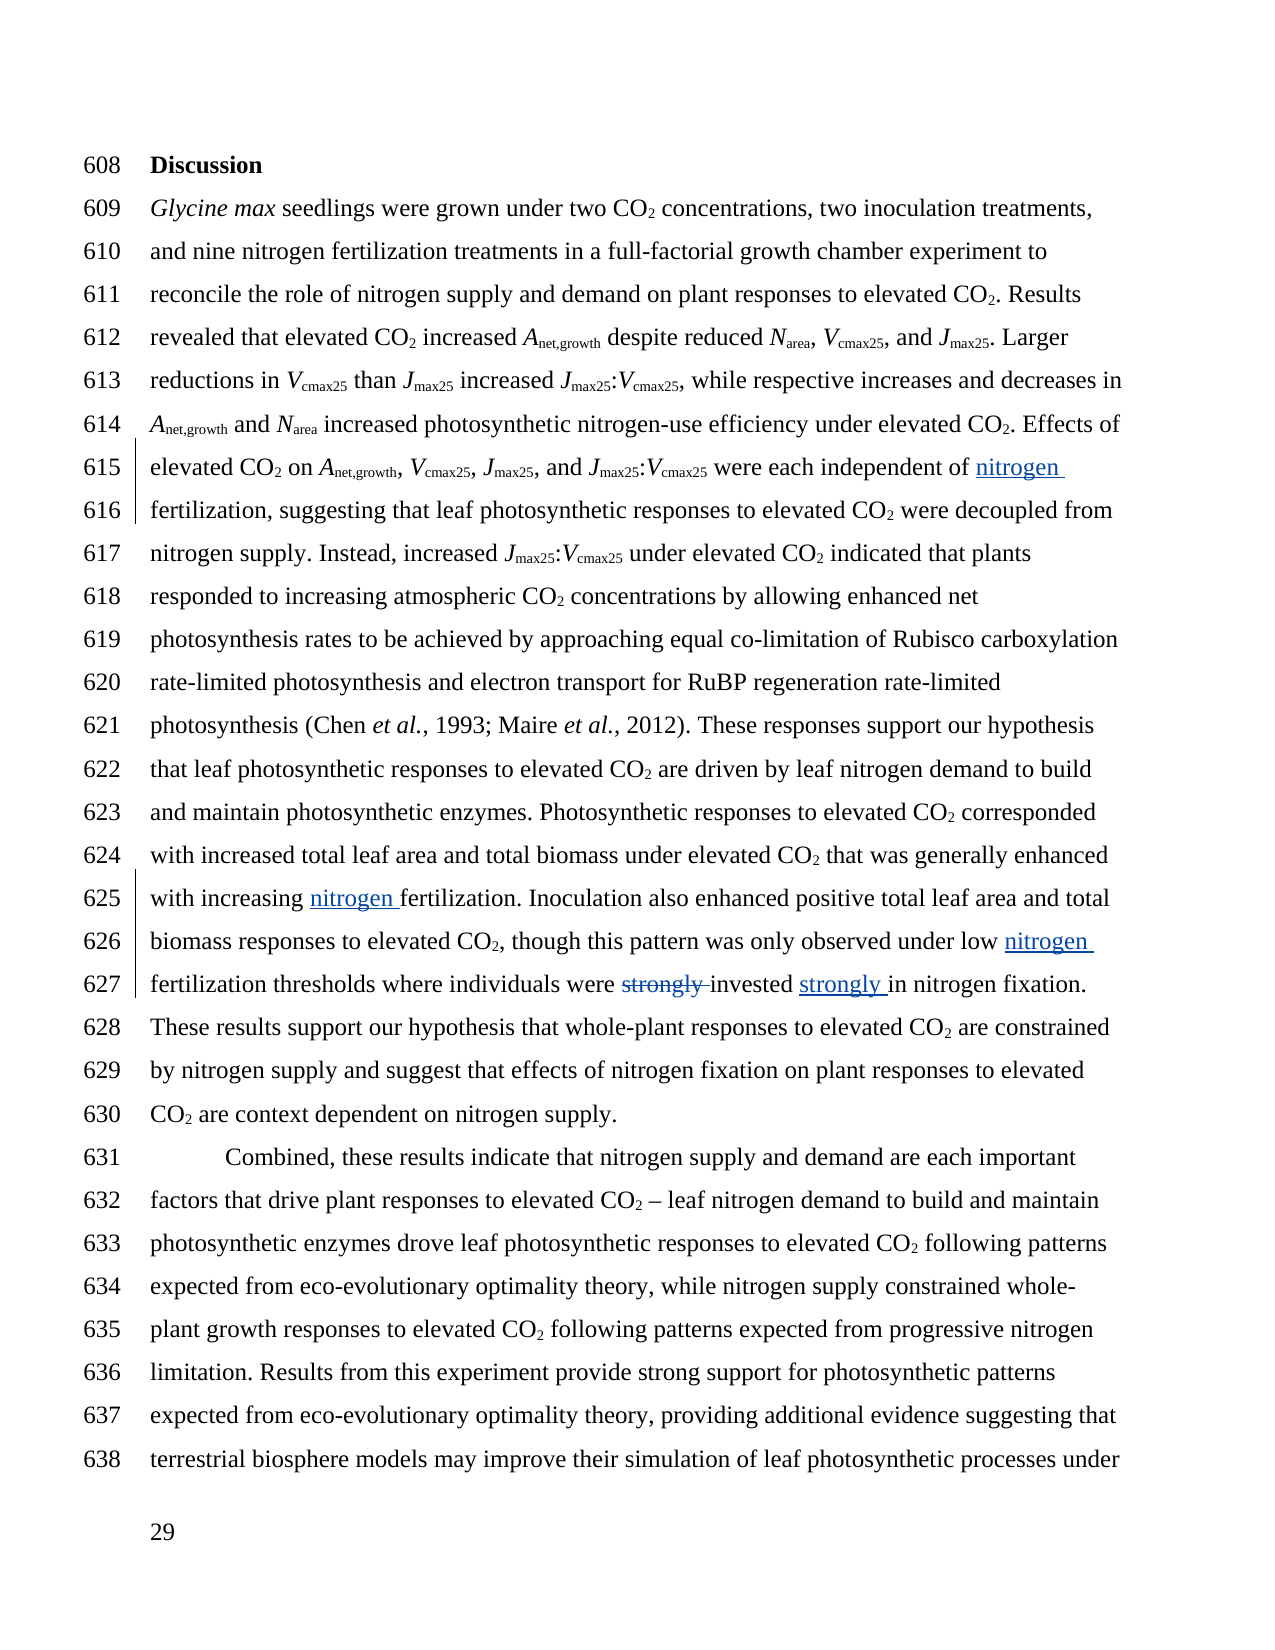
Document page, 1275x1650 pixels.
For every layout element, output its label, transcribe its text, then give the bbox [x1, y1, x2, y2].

text Glycine max seedlings were grown under two CO2 concentrations, two inoculation treatments, and nine nitrogen fertilization treatments in a full-factorial growth chamber experiment to reconcile the role of nitrogen supply and demand on plant responses to elevated CO2. Results revealed that elevated CO2 increased Anet,growth despite reduced Narea, Vcmax25, and Jmax25. Larger reductions in Vcmax25 than Jmax25 increased Jmax25:Vcmax25, while respective increases and decreases in Anet,growth and Narea increased photosynthetic nitrogen-use efficiency under elevated CO2. Effects of elevated CO2 on Anet,growth, Vcmax25, Jmax25, and Jmax25:Vcmax25 were each independent of fertilization, suggesting that leaf photosynthetic responses to elevated CO2 were decoupled from nitrogen supply. Instead, increased Jmax25:Vcmax25 under elevated CO2 indicated that plants responded to increasing atmospheric CO2 concentrations by allowing enhanced net photosynthesis rates to be achieved by approaching equal co-limitation of Rubisco carboxylation rate-limited photosynthesis and electron transport for RuBP regeneration rate-limited photosynthesis (Chen et al., 1993; Maire et al., 2012). These responses support our hypothesis that leaf photosynthetic responses to elevated CO2 are driven by leaf nitrogen demand to build and maintain photosynthetic enzymes. Photosynthetic responses to elevated CO2 corresponded with increased total leaf area and total biomass under elevated CO2 that was generally enhanced with increasing fertilization. Inoculation also enhanced positive total leaf area and total biomass responses to elevated CO2, though this pattern was only observed under low fertilization thresholds where individuals were invested in nitrogen fixation. These results support our hypothesis that whole-plant responses to elevated CO2 are constrained by nitrogen supply and suggest that effects of nitrogen fixation on plant responses to elevated CO2 are context dependent on nitrogen supply. [150, 193, 1125, 1127]
text Discussion [150, 150, 1125, 179]
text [150, 1142, 1125, 1472]
